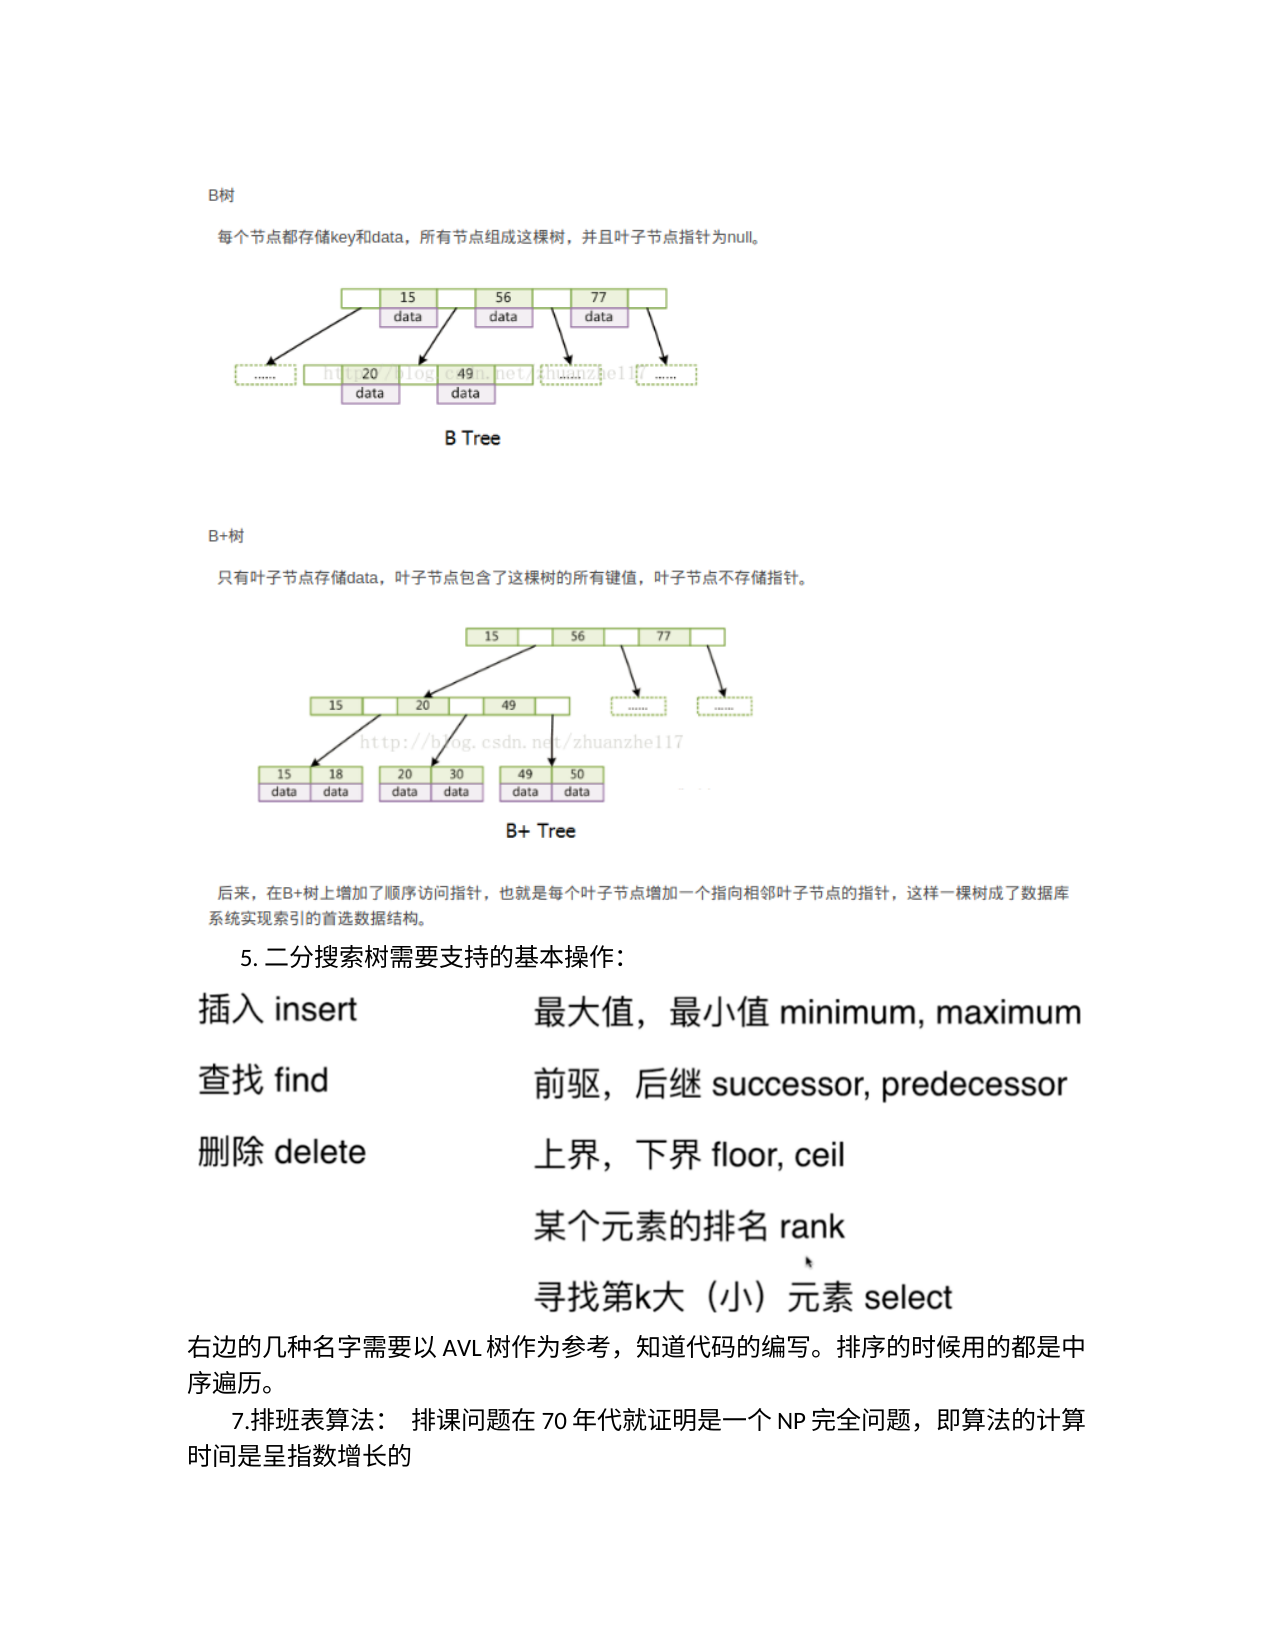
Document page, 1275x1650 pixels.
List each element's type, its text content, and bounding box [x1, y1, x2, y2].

picture [187, 973, 1088, 1328]
text 7.排班表算法： 排课问题在70年代就证明是一个NP完全问题，即算法的计算时间是呈指数增长的 [187, 1400, 1087, 1473]
list 二分搜索树需要支持的基本操作： [187, 938, 1087, 973]
picture [187, 150, 1088, 938]
text 右边的几种名字需要以AVL树作为参考，知道代码的编写。排序的时候用的都是中序遍历。 [187, 1328, 1087, 1400]
